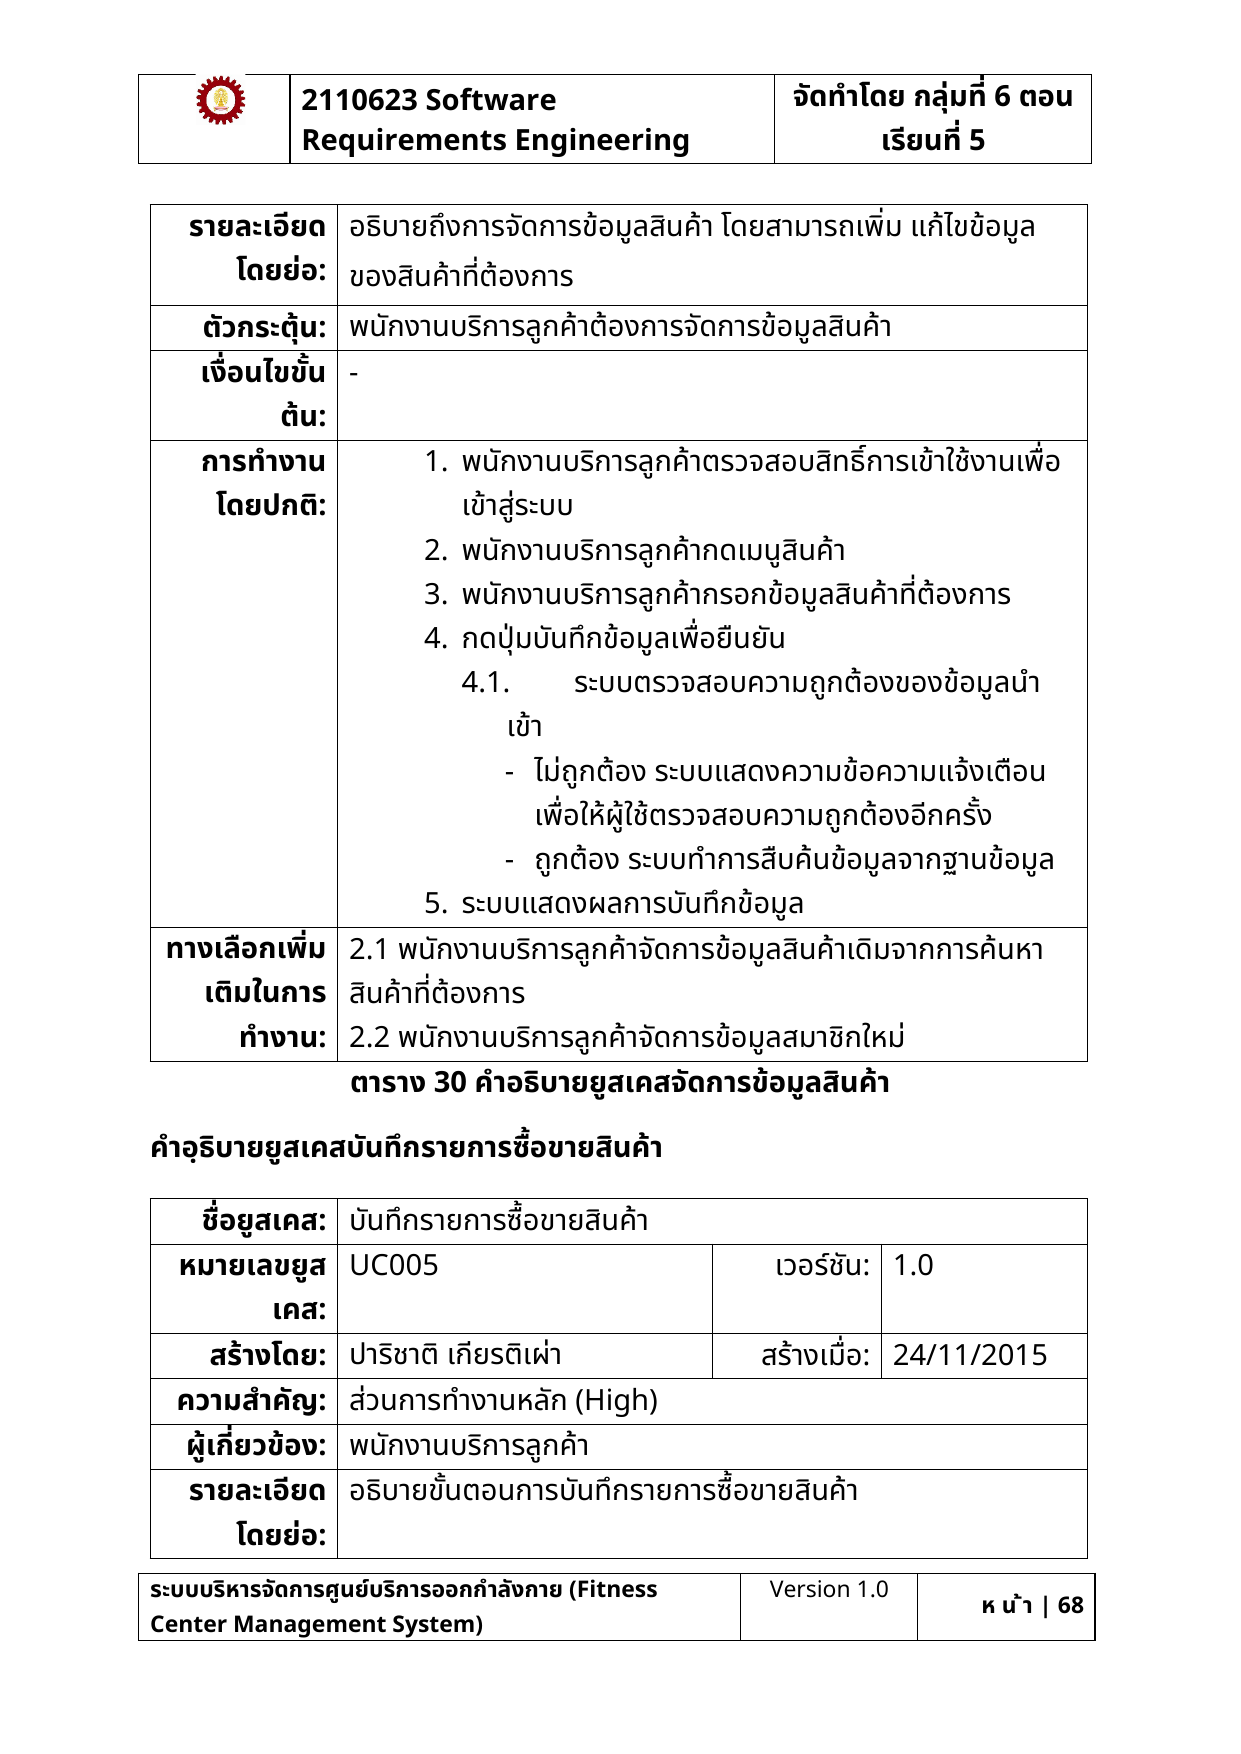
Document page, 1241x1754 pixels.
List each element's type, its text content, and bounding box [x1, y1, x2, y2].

table_cell พนักงานบริการลูกค้าต้องการจัดการข้อมูลสินค้า [338, 306, 1087, 350]
table_cell รายละเอียดโดยย่อ: [151, 205, 337, 305]
table_cell ปาริชาติ เกียรติเผ่า [338, 1334, 712, 1378]
table_cell ส่วนการทำงานหลัก (High) [338, 1379, 1087, 1423]
table_cell ทางเลือกเพิ่มเติมในการทำงาน: [151, 928, 337, 1061]
table_cell ตัวกระตุ้น: [151, 306, 337, 350]
table_cell 24/11/2015 [882, 1334, 1087, 1378]
table_cell พนักงานบริการลูกค้าตรวจสอบสิทธิ์การเข้าใช้งานเพื่อเข้าสู่ระบบ พนักงานบริการลูกค้ากดเมนูสินค้า พนักงานบริการลูกค้ากรอกข้อมูลสินค้าที่ต้องการ กดปุ่มบันทึกข้อมูลเพื่อยืนยัน ระบบตรวจสอบความถูกต้องของข้อมูลนำเข้า ไม่ถูกต้อง ระบบแสดงความข้อความแจ้งเตือน เพื่อให้ผู้ใช้ตรวจสอบความถูกต้องอีกครั้ง ถูกต้อง ระบบทำการสืบค้นข้อมูลจากฐานข้อมูล ระบบแสดงผลการบันทึกข้อมูล [338, 441, 1087, 927]
table_cell รายละเอียดโดยย่อ: [151, 1470, 337, 1558]
table_cell UC005 [338, 1245, 712, 1333]
table_cell เงื่อนไขขั้นต้น: [151, 351, 337, 439]
table_cell เวอร์ชัน: [713, 1245, 881, 1333]
table_cell 2.1 พนักงานบริการลูกค้าจัดการข้อมูลสินค้าเดิมจากการค้นหาสินค้าที่ต้องการ 2.2 พนักงานบริการลูกค้าจัดการข้อมูลสมาชิกใหม่ [338, 928, 1087, 1061]
table_cell อธิบายขั้นตอนการบันทึกรายการซื้อขายสินค้า [338, 1470, 1087, 1558]
table_cell พนักงานบริการลูกค้า [338, 1425, 1087, 1469]
table_cell การทำงานโดยปกติ: [151, 441, 337, 927]
text คำอฺธิบายยูสเคสบันทึกรายการซื้อขายสินค้า [150, 1127, 1090, 1171]
table_cell หมายเลขยูสเคส: [151, 1245, 337, 1333]
table_cell 1.0 [882, 1245, 1087, 1333]
picture [195, 74, 246, 125]
table_cell สร้างโดย: [151, 1334, 337, 1378]
table_cell อธิบายถึงการจัดการข้อมูลสินค้า โดยสามารถเพิ่ม แก้ไขข้อมูลของสินค้าที่ต้องการ [338, 205, 1087, 305]
table_cell - [338, 351, 1087, 439]
table_header ชื่อยูสเคส: [151, 1199, 337, 1243]
table_cell ความสำคัญ: [151, 1379, 337, 1423]
table_cell ผู้เกี่ยวข้อง: [151, 1425, 337, 1469]
table_cell สร้างเมื่อ: [713, 1334, 881, 1378]
table_header บันทึกรายการซื้อขายสินค้า [338, 1199, 1087, 1243]
